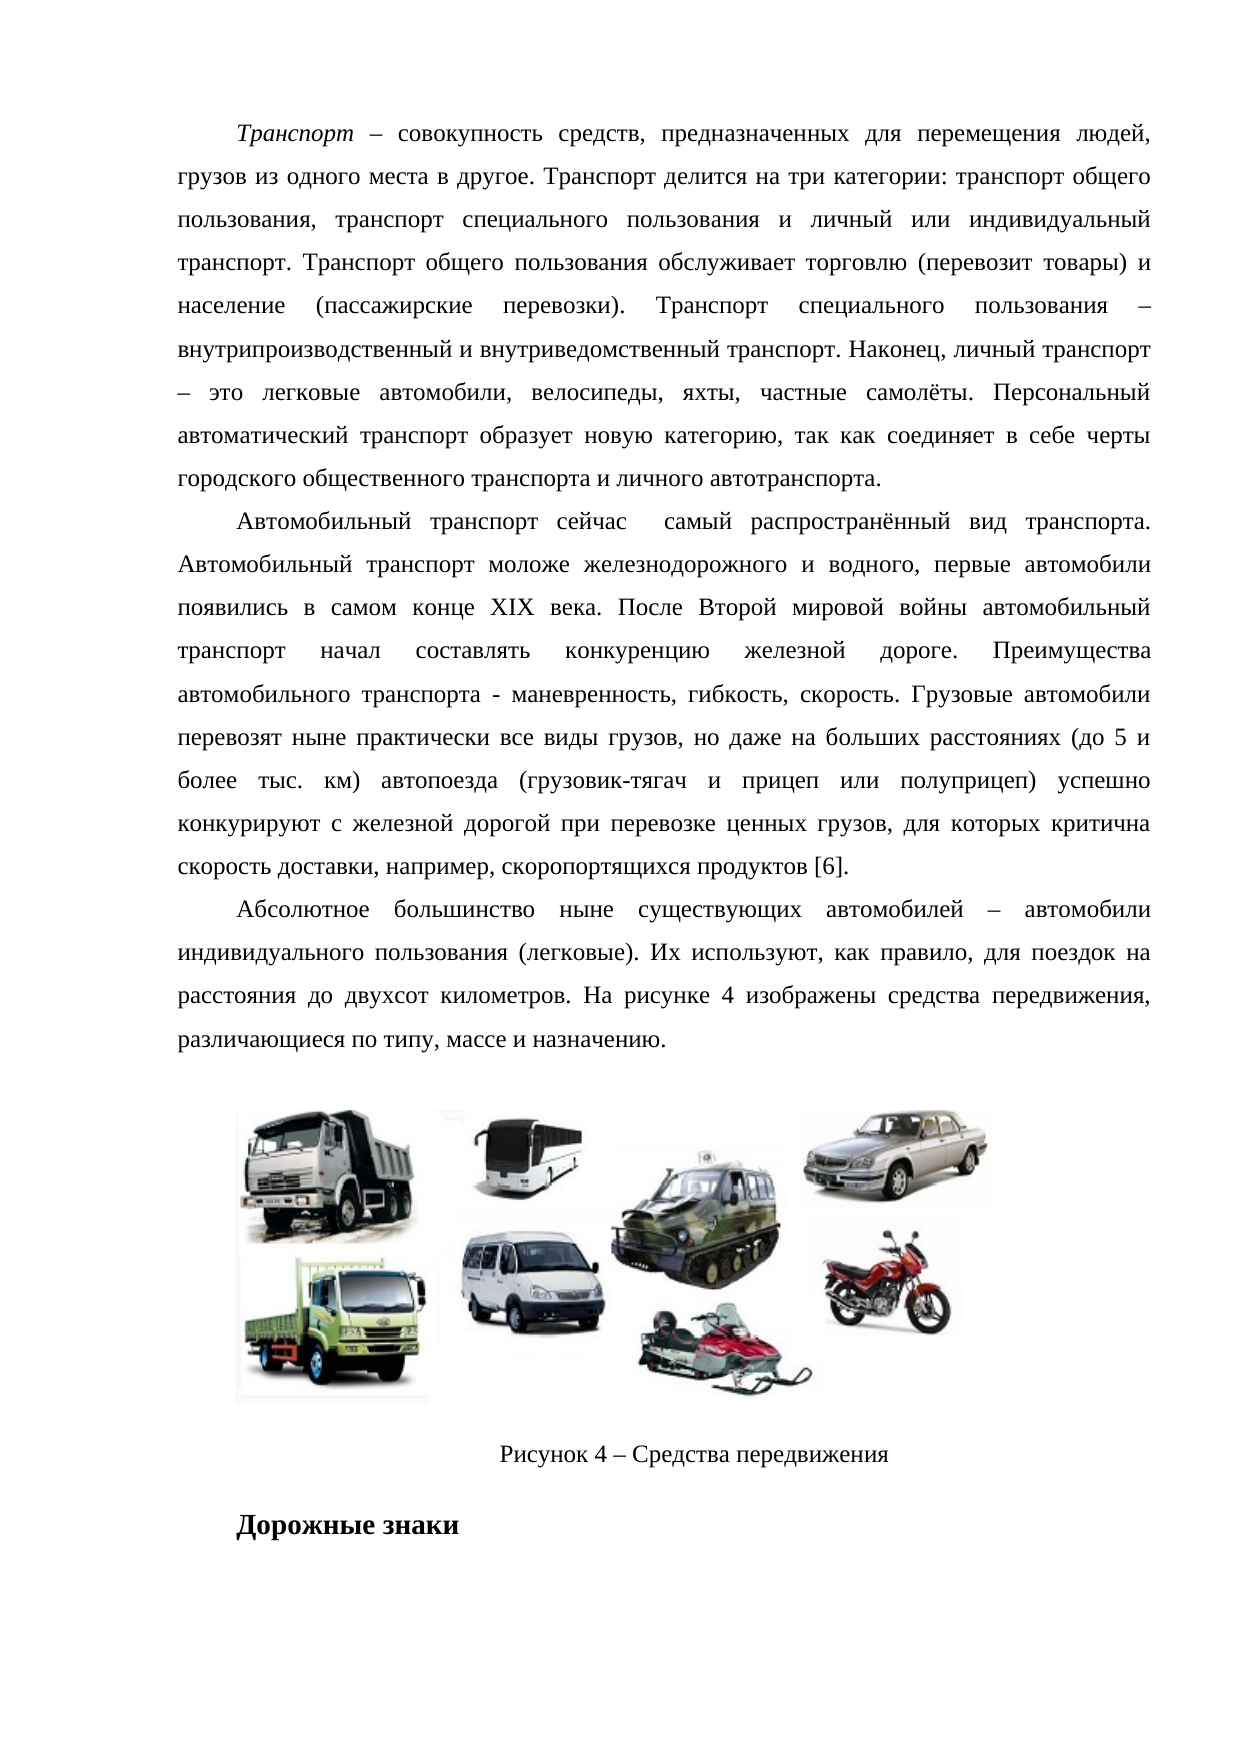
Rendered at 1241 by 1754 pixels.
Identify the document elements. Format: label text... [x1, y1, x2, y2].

text Автомобильный транспорт сейчас самый распространённый вид транспорта. Автомобильный транспорт моложе железнодорожного и водного, первые автомобили появились в самом конце XIX века. После Второй мировой войны автомобильный транспорт начал составлять конкуренцию железной дороге. Преимущества автомобильного транспорта - маневренность, гибкость, скорость. Грузовые автомобили перевозят ныне практически все виды грузов, но даже на больших расстояниях (до 5 и более тыс. км) автопоезда (грузовик-тягач и прицеп или полуприцеп) успешно конкурируют с железной дорогой при перевозке ценных грузов, для которых критична скорость доставки, например, скоропортящихся продуктов [6]. [177, 506, 1152, 880]
text Дорожные знаки [177, 1507, 1152, 1540]
text Абсолютное большинство ныне существующих автомобилей – автомобили индивидуального пользования (легковые). Их используют, как правило, для поездок на расстояния до двухсот километров. На рисунке 4 изображены средства передвижения, различающиеся по типу, массе и назначению. [177, 894, 1152, 1052]
text Транспорт – совокупность средств, предназначенных для перемещения людей, грузов из одного места в другое. Транспорт делится на три категории: транспорт общего пользования, транспорт специального пользования и личный или индивидуальный транспорт. Транспорт общего пользования обслуживает торговлю (перевозит товары) и население (пассажирские перевозки). Транспорт специального пользования – внутрипроизводственный и внутриведомственный транспорт. Наконец, личный транспорт – это легковые автомобили, велосипеды, яхты, частные самолёты. Персональный автоматический транспорт образует новую категорию, так как соединяет в себе черты городского общественного транспорта и личного автотранспорта. [177, 118, 1152, 492]
text Рисунок 4 – Средства передвижения [177, 1439, 1152, 1467]
picture [236, 1110, 1006, 1412]
